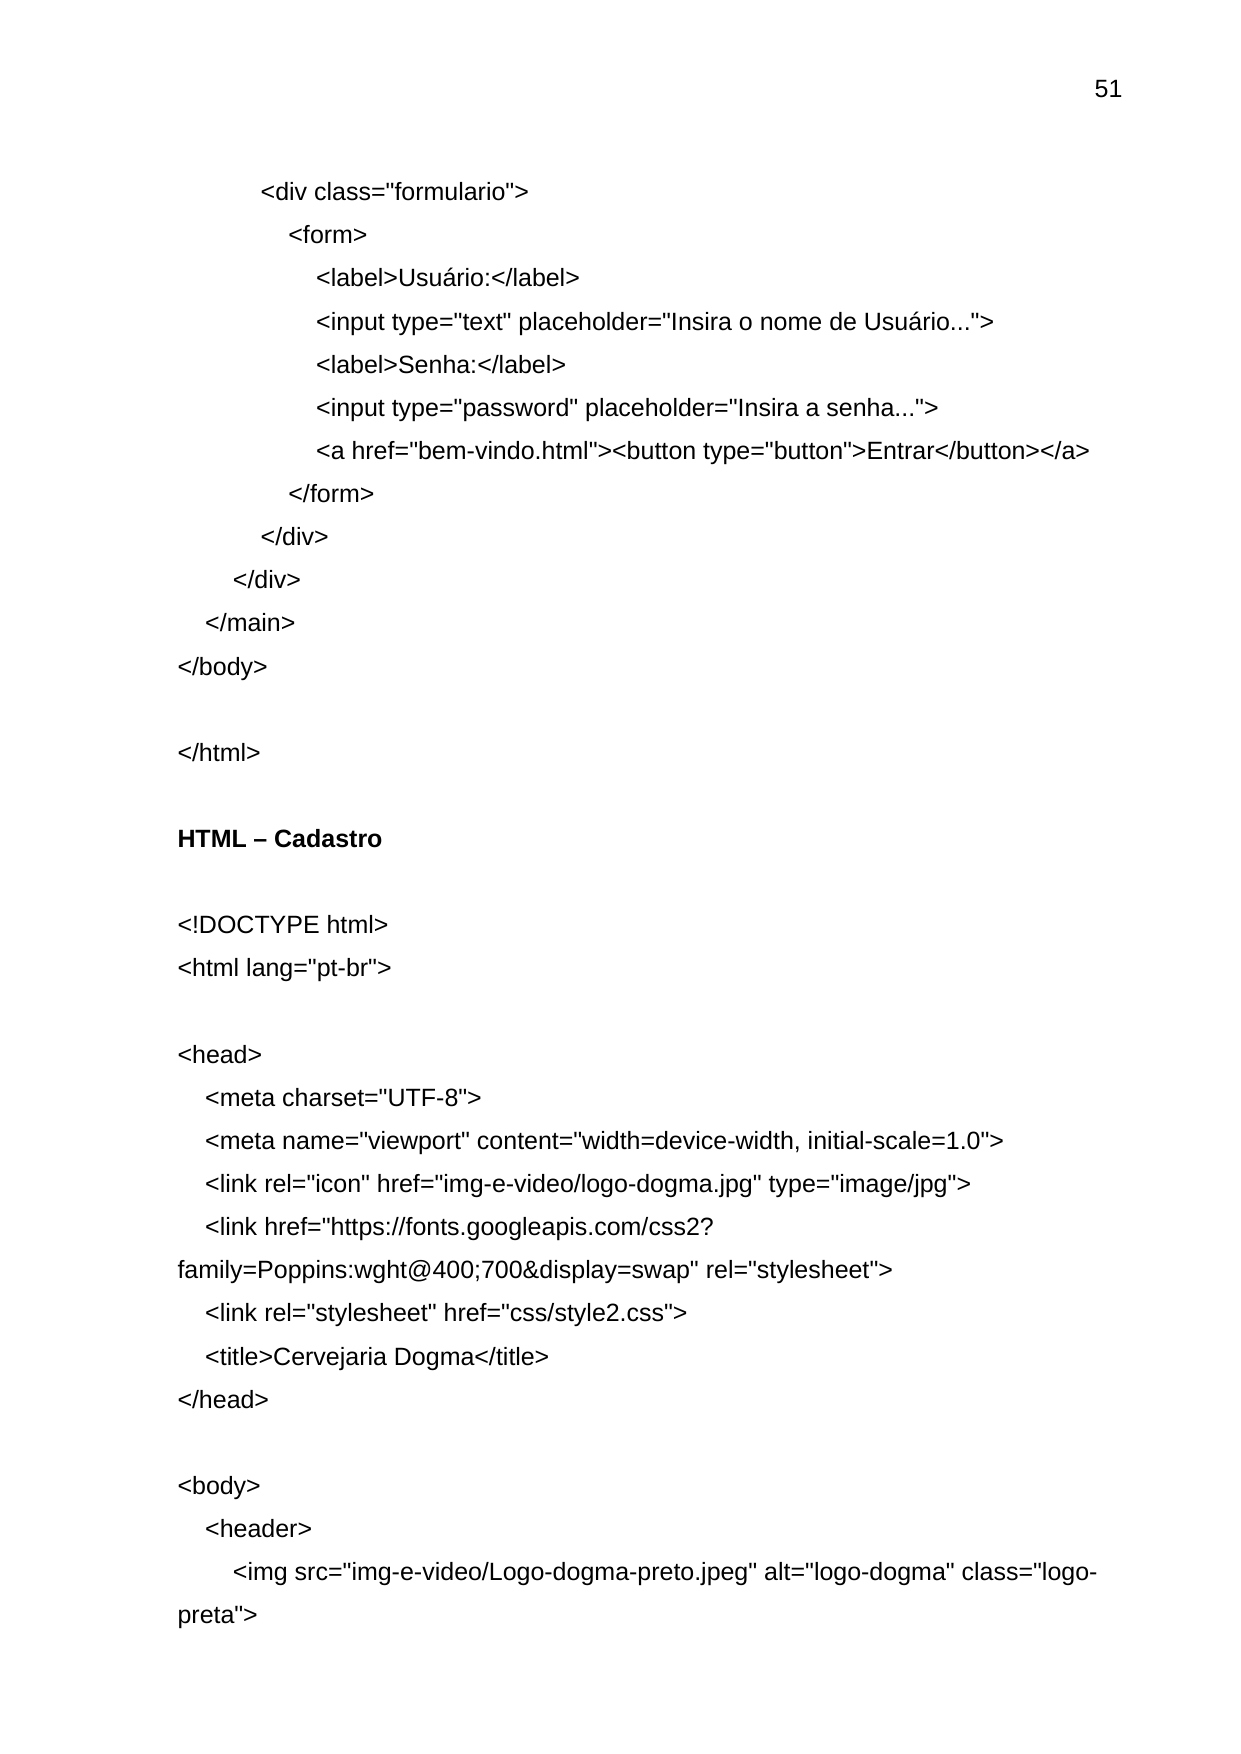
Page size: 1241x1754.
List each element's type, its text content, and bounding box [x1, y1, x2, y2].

text </head> [177, 1385, 1122, 1413]
text </body> [177, 652, 1122, 680]
text <!DOCTYPE html> [177, 910, 1122, 939]
text <a href="bem-vindo.html"><button type="button">Entrar</button></a> [177, 436, 1122, 465]
text <header> [177, 1514, 1122, 1543]
text </div> [177, 565, 1122, 594]
text <link rel="stylesheet" href="css/style2.css"> [177, 1298, 1122, 1327]
text <link href="https://fonts.googleapis.com/css2?family=Poppins:wght@400;700&display=swap" rel="stylesheet"> [177, 1212, 1122, 1284]
text HTML – Cadastro [177, 824, 1122, 853]
text </form> [177, 479, 1122, 508]
text </div> [177, 522, 1122, 551]
text </main> [177, 608, 1122, 637]
text <head> [177, 1040, 1122, 1068]
text </html> [177, 738, 1122, 767]
text <html lang="pt-br"> [177, 953, 1122, 982]
text <label>Usuário:</label> [177, 263, 1122, 292]
text <input type="text" placeholder="Insira o nome de Usuário..."> [177, 307, 1122, 335]
text <div class="formulario"> [177, 177, 1122, 206]
text <link rel="icon" href="img-e-video/logo-dogma.jpg" type="image/jpg"> [177, 1169, 1122, 1198]
text <meta name="viewport" content="width=device-width, initial-scale=1.0"> [177, 1126, 1122, 1155]
text <label>Senha:</label> [177, 350, 1122, 378]
text <meta charset="UTF-8"> [177, 1083, 1122, 1112]
text <img src="img-e-video/Logo-dogma-preto.jpeg" alt="logo-dogma" class="logo-preta"> [177, 1557, 1122, 1629]
text <body> [177, 1471, 1122, 1500]
text <input type="password" placeholder="Insira a senha..."> [177, 393, 1122, 422]
text <title>Cervejaria Dogma</title> [177, 1342, 1122, 1370]
text <form> [177, 220, 1122, 249]
